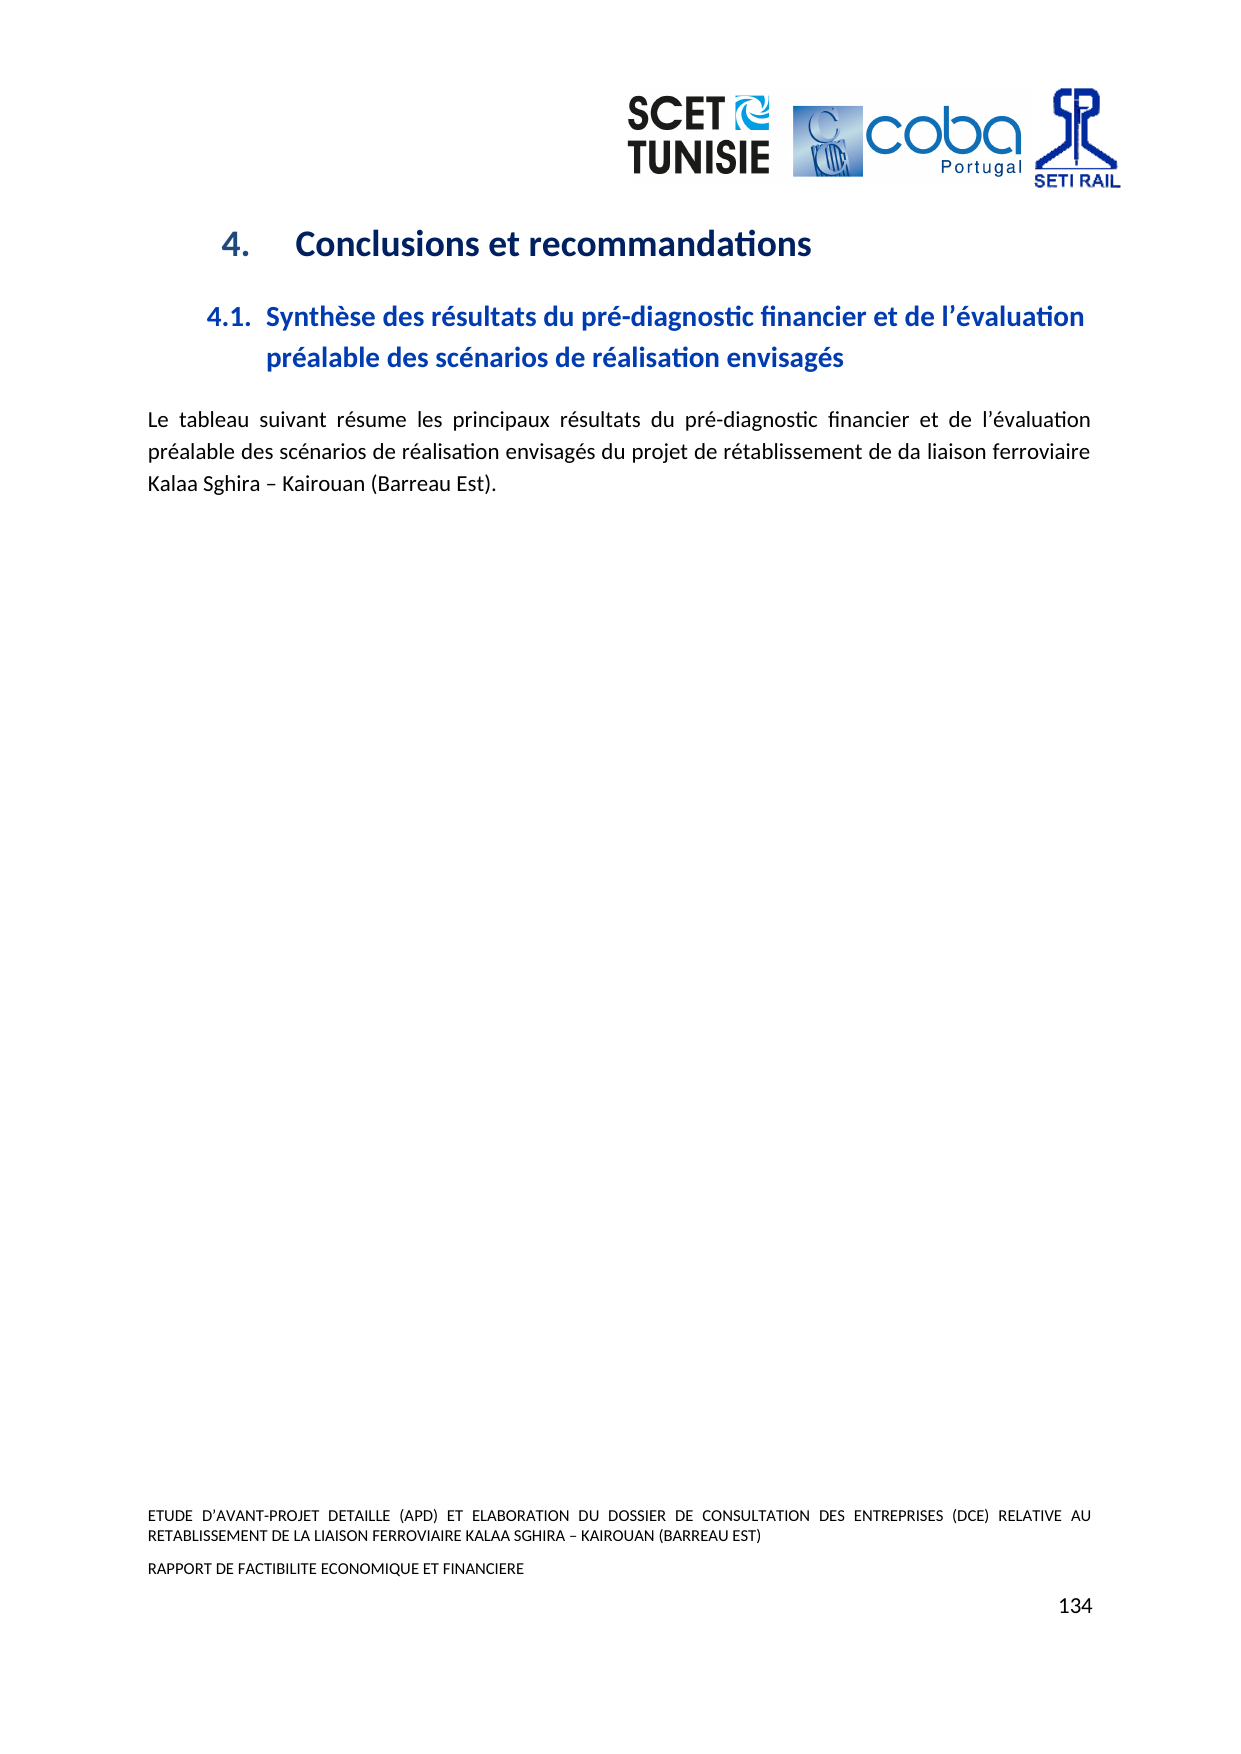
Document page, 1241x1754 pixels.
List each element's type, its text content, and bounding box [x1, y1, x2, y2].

picture [624, 86, 1123, 189]
text Le tableau suivant résume les principaux résultats du pré-diagnostic financier et de l’évaluation préalable des scénarios de réalisation envisagés du projet de rétablissement de da liaison ferroviaire Kalaa Sghira – Kairouan (Barreau Est). [148, 405, 1093, 497]
text Conclusions et recommandations [221, 220, 1093, 266]
text Synthèse des résultats du pré-diagnostic financier et de l’évaluation préalable des scénarios de réalisation envisagés [207, 298, 1093, 374]
